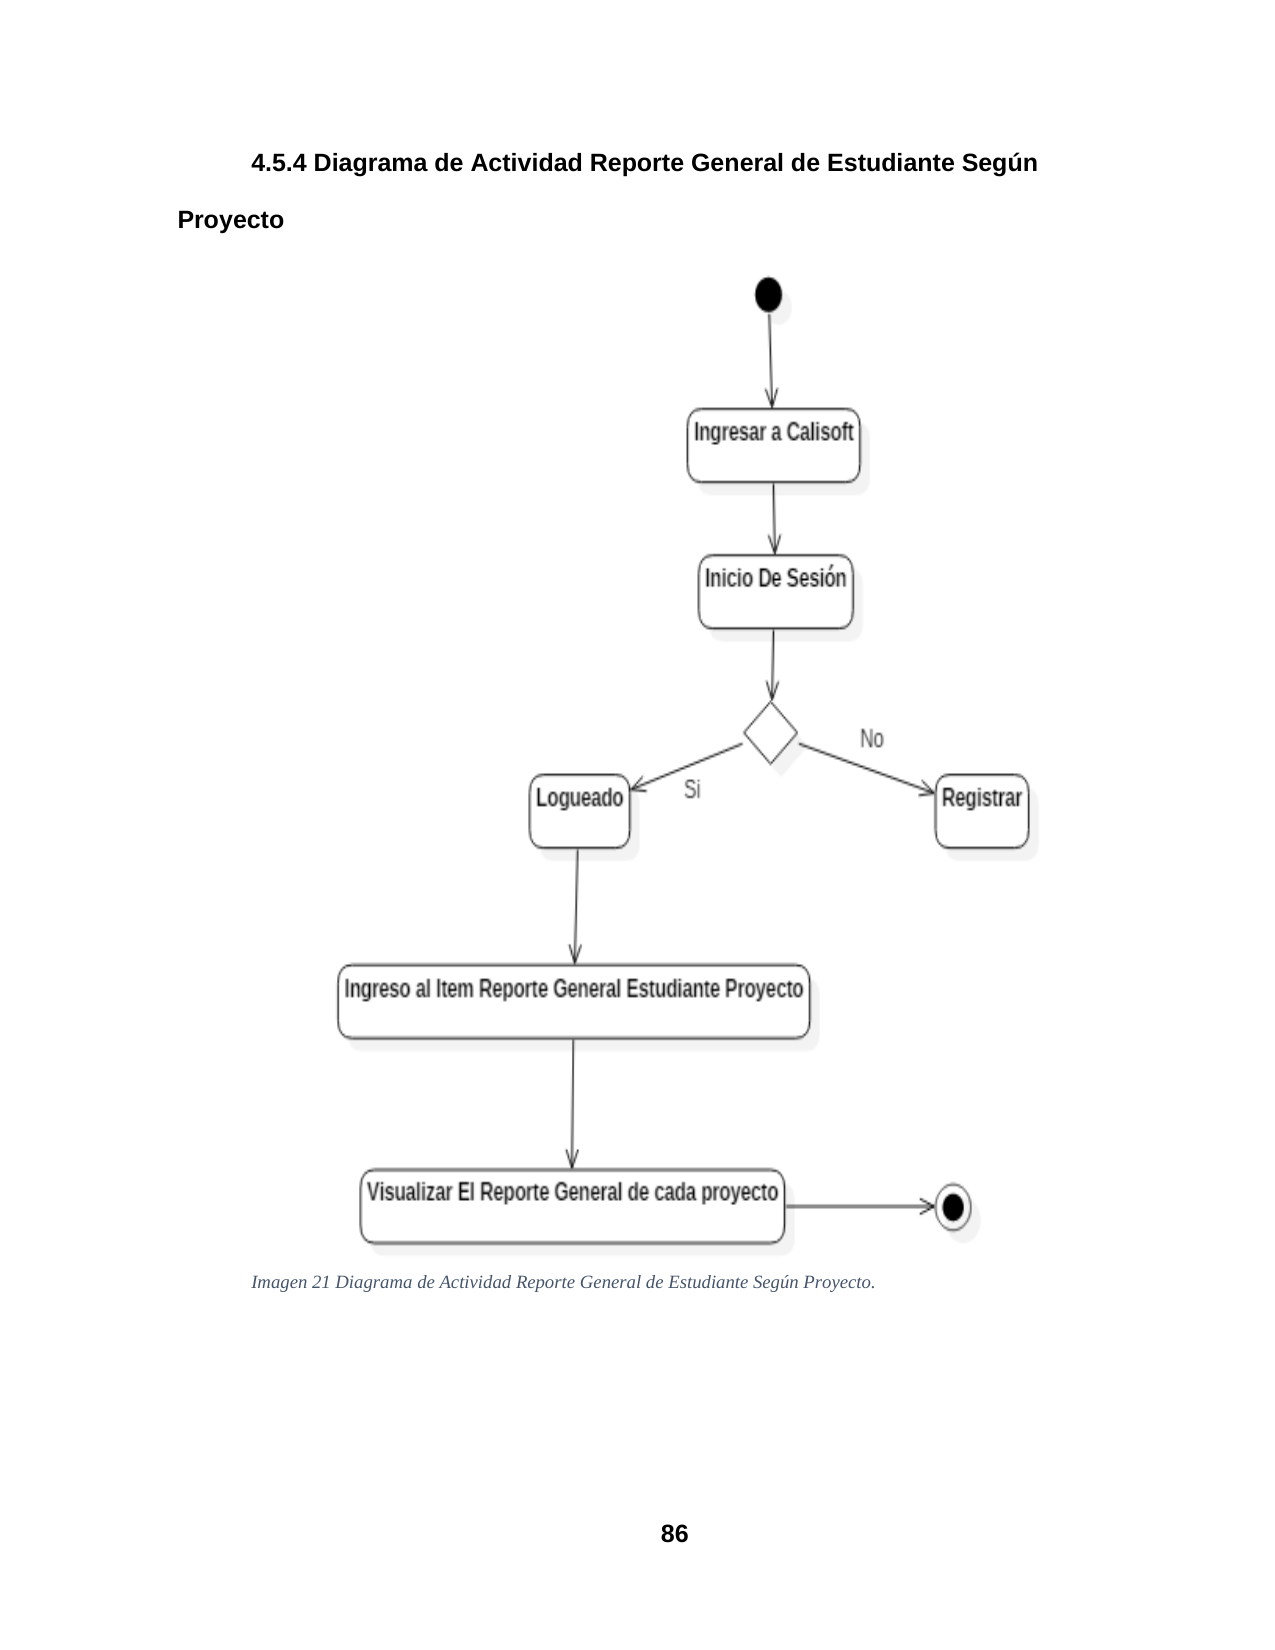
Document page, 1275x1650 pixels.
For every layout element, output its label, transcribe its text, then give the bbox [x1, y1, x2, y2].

subtitle 4.5.4 Diagrama de Actividad Reporte General de Estudiante Según Proyecto [177, 148, 1098, 234]
picture [251, 262, 1130, 1272]
text Imagen 21 Diagrama de Actividad Reporte General de Estudiante Según Proyecto. [177, 1271, 1098, 1293]
